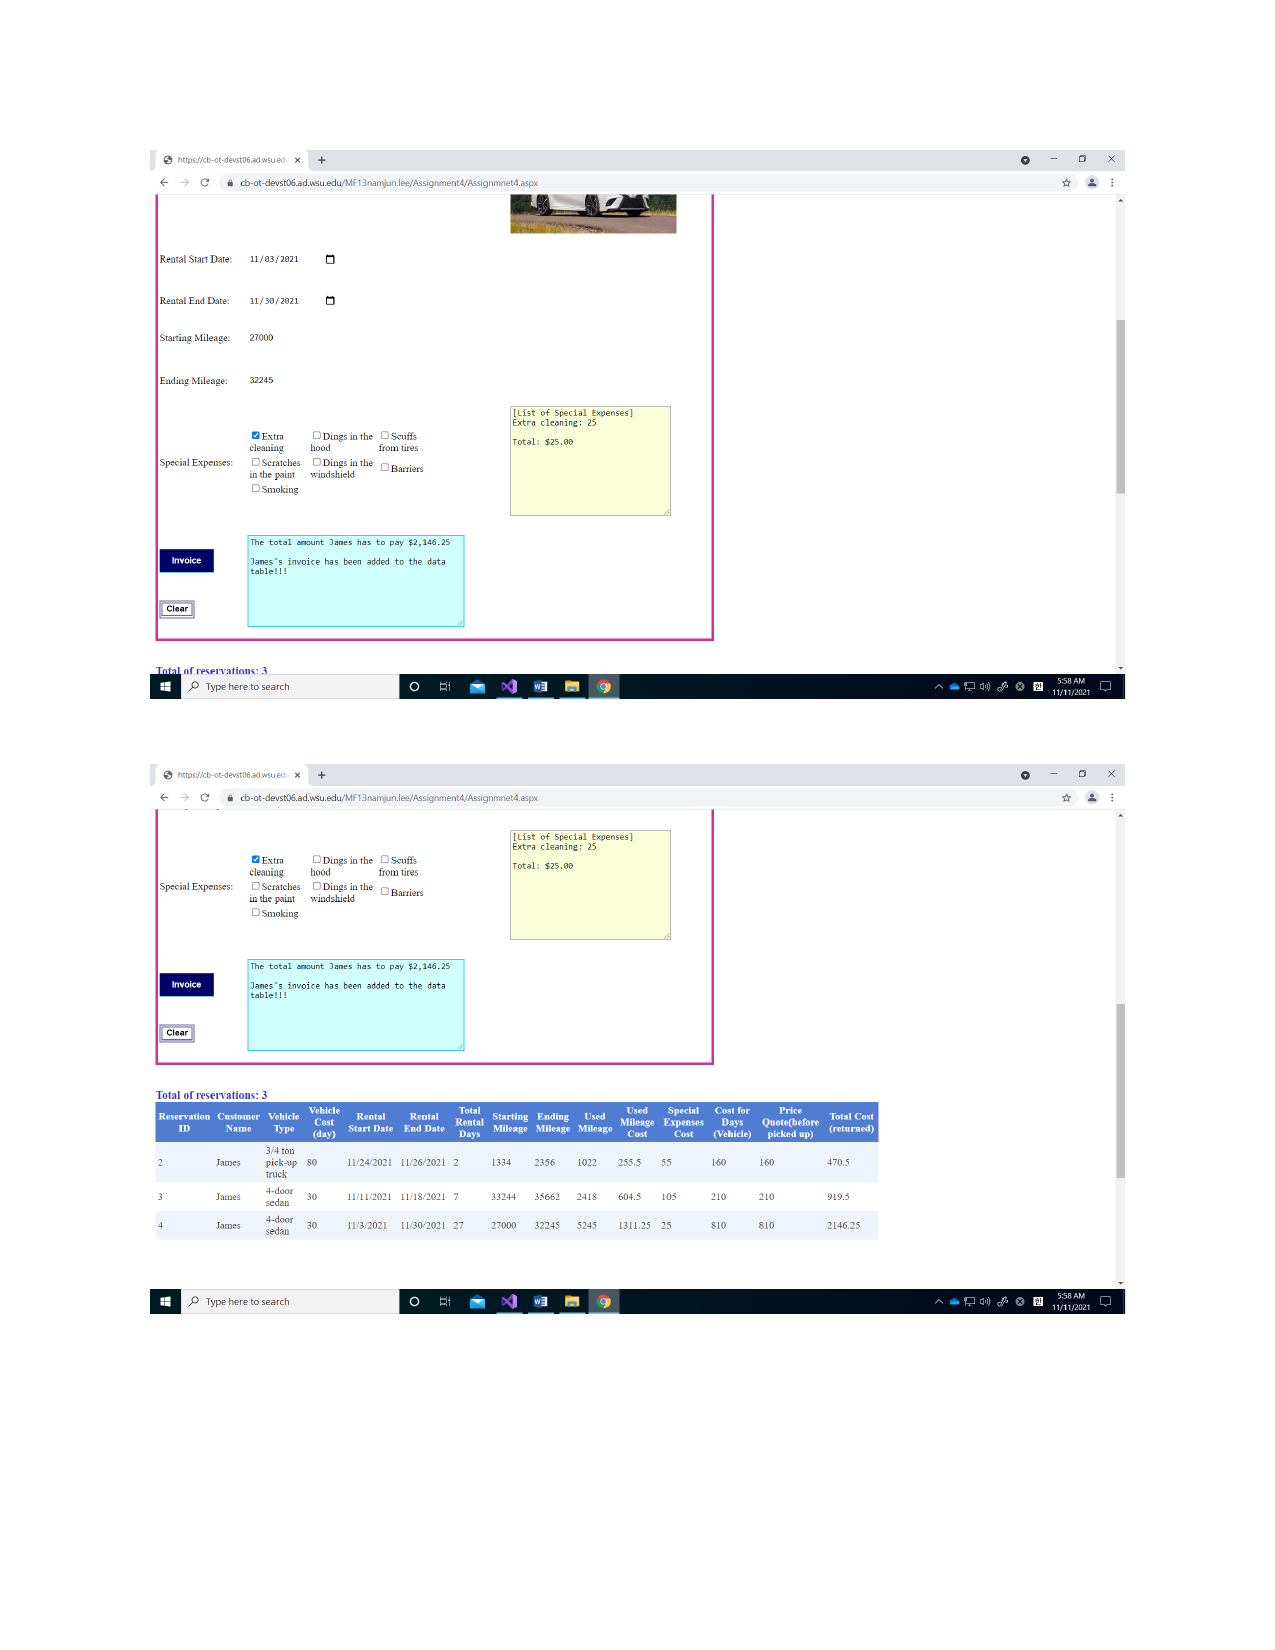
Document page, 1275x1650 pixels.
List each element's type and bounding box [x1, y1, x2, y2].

picture [150, 764, 1125, 1314]
picture [150, 150, 1125, 699]
